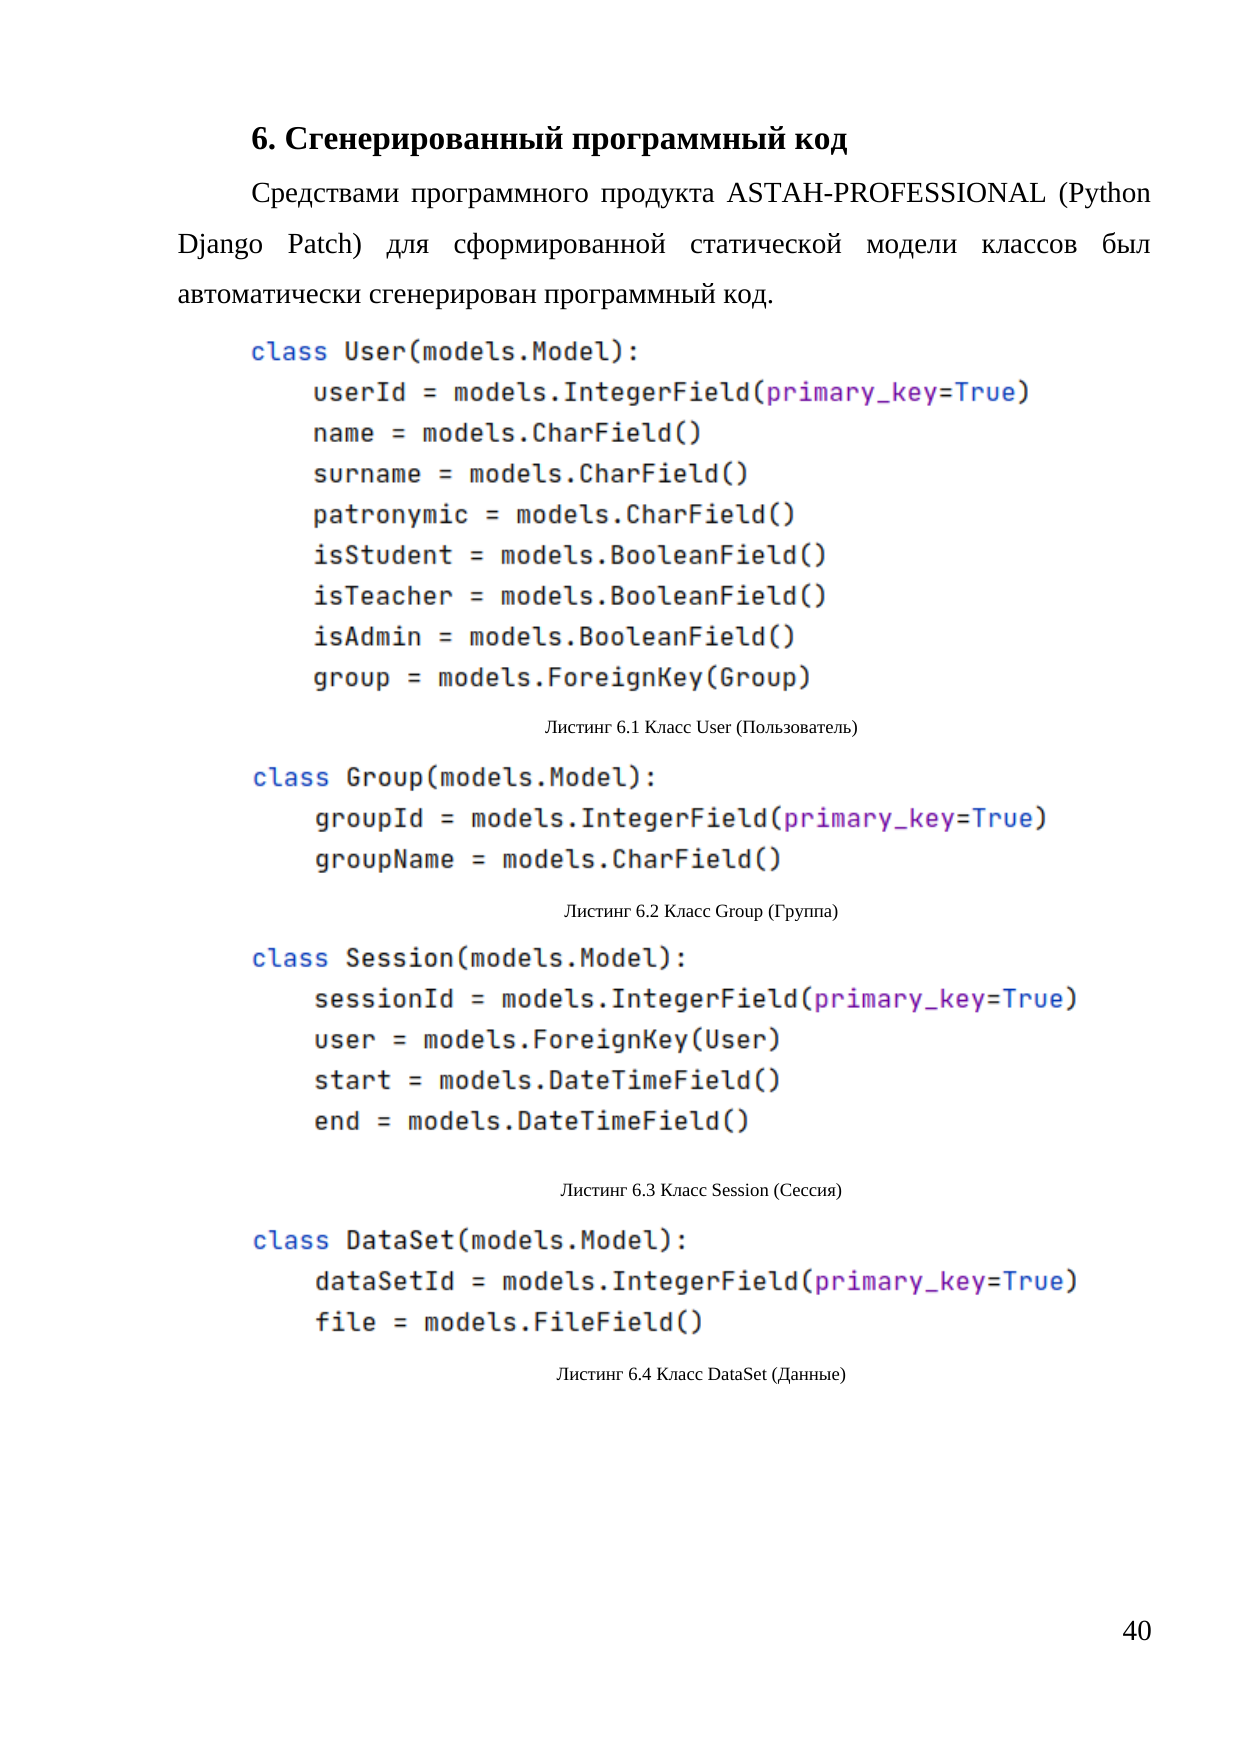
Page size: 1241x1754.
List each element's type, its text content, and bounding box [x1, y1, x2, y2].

text Листинг 6.2 Класс Group (Группа) [177, 900, 1152, 922]
picture [251, 1221, 1090, 1347]
picture [251, 326, 1045, 699]
text Листинг 6.4 Класс DataSet (Данные) [177, 1363, 1152, 1385]
picture [251, 942, 1085, 1163]
subtitle 6. Сгенерированный программный код [177, 118, 1152, 156]
text Средствами программного продукта АSTAH-PROFESSIONAL (Python Django Patch) для сформированной статической модели классов был автоматически сгенерирован программный код. [177, 176, 1152, 310]
picture [251, 758, 1053, 884]
text Листинг 6.1 Класс User (Пользователь) [177, 716, 1152, 737]
text Листинг 6.3 Класс Session (Сессия) [177, 1179, 1152, 1201]
